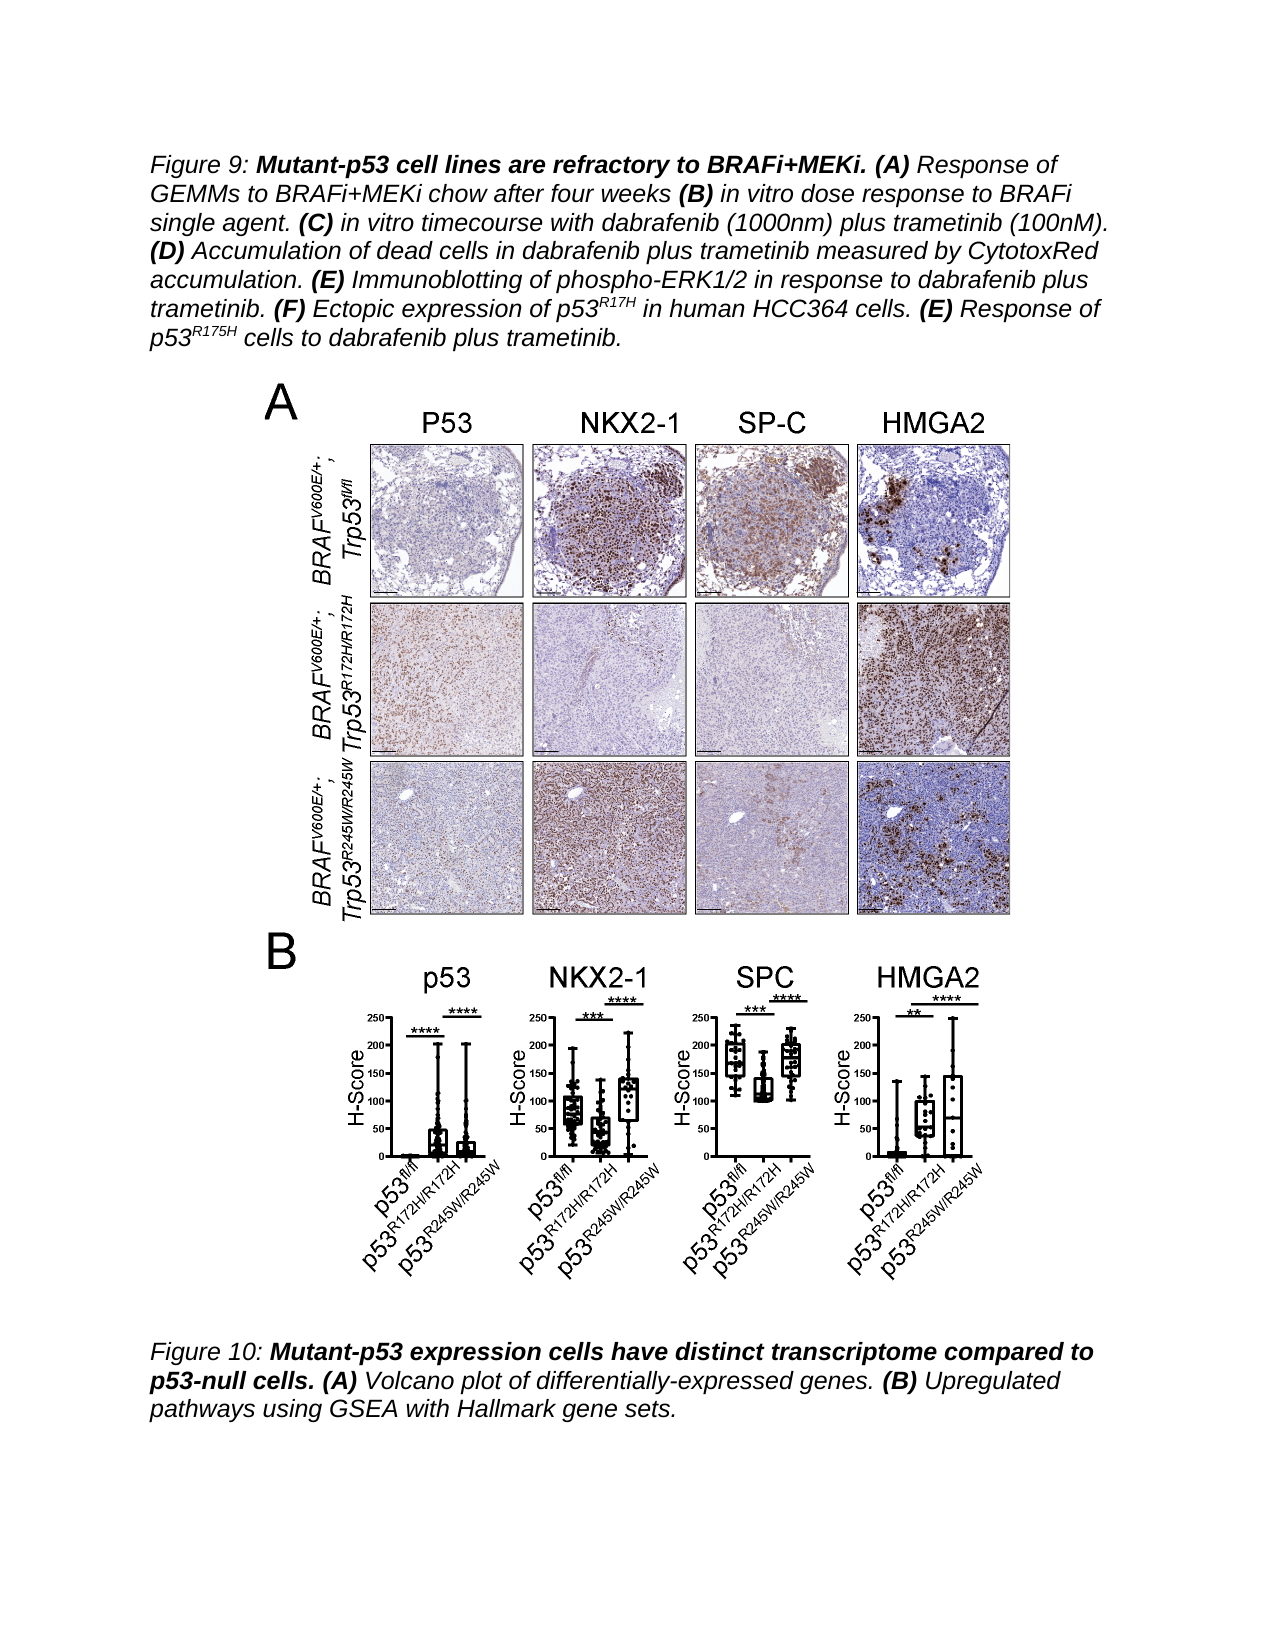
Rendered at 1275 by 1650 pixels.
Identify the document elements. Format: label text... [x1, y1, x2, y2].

text Figure 10: Mutant-p53 expression cells have distinct transcriptome compared to p53-null cells. (A) Volcano plot of differentially-expressed genes. (B) Upregulated pathways using GSEA with Hallmark gene sets. [150, 1337, 1125, 1423]
text Figure 9: Mutant-p53 cell lines are refractory to BRAFi+MEKi. (A) Response of GEMMs to BRAFi+MEKi chow after four weeks (B) in vitro dose response to BRAFi single agent. (C) in vitro timecourse with dabrafenib (1000nm) plus trametinib (100nM). (D) Accumulation of dead cells in dabrafenib plus trametinib measured by CytotoxRed accumulation. (E) Immunoblotting of phospho-ERK1/2 in response to dabrafenib plus trametinib. (F) Ectopic expression of p53R17H in human HCC364 cells. (E) Response of p53R175H cells to dabrafenib plus trametinib. [150, 150, 1125, 351]
picture [264, 376, 1011, 1284]
